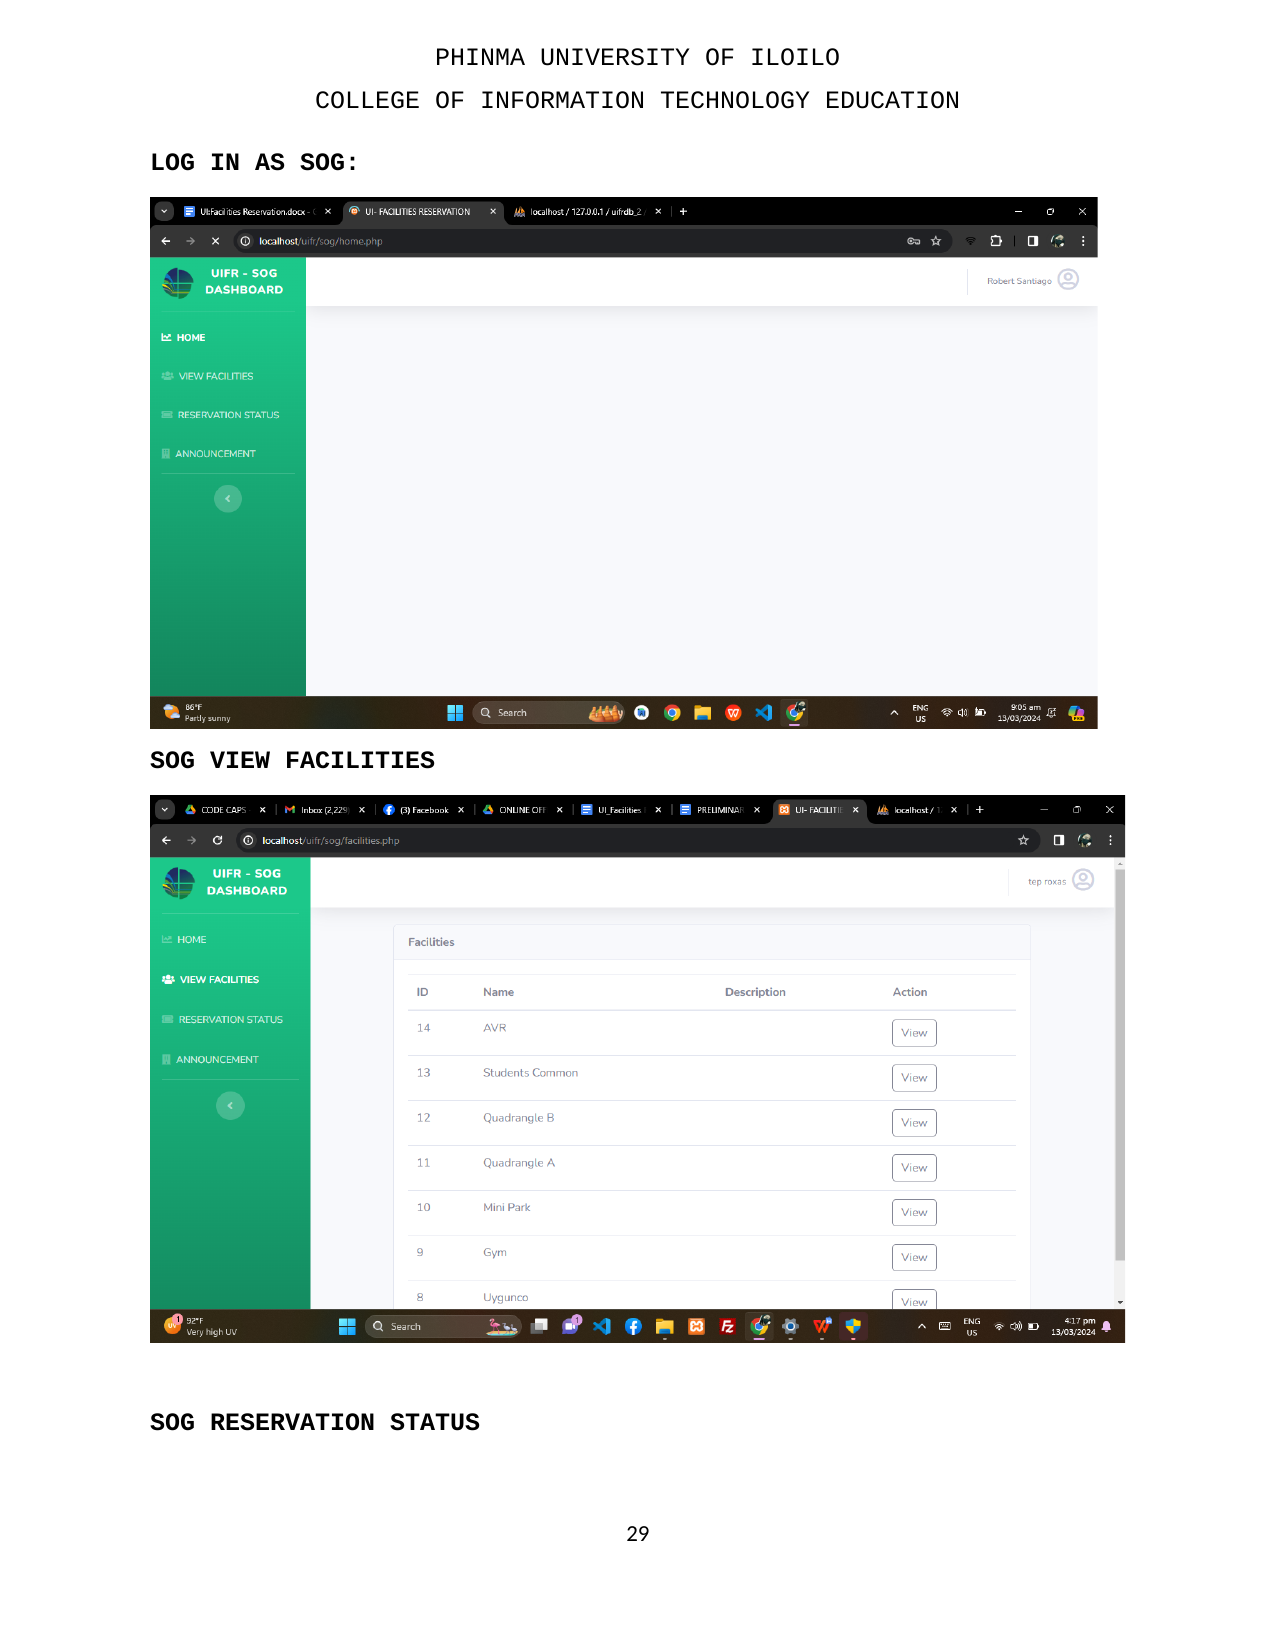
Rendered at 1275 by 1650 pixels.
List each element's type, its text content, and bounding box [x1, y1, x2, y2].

picture [150, 197, 1098, 729]
text SOG VIEW FACILITIES [150, 748, 1125, 776]
text LOG IN AS SOG: [150, 150, 1125, 178]
text SOG RESERVATION STATUS [150, 1409, 1125, 1437]
picture [150, 795, 1125, 1343]
